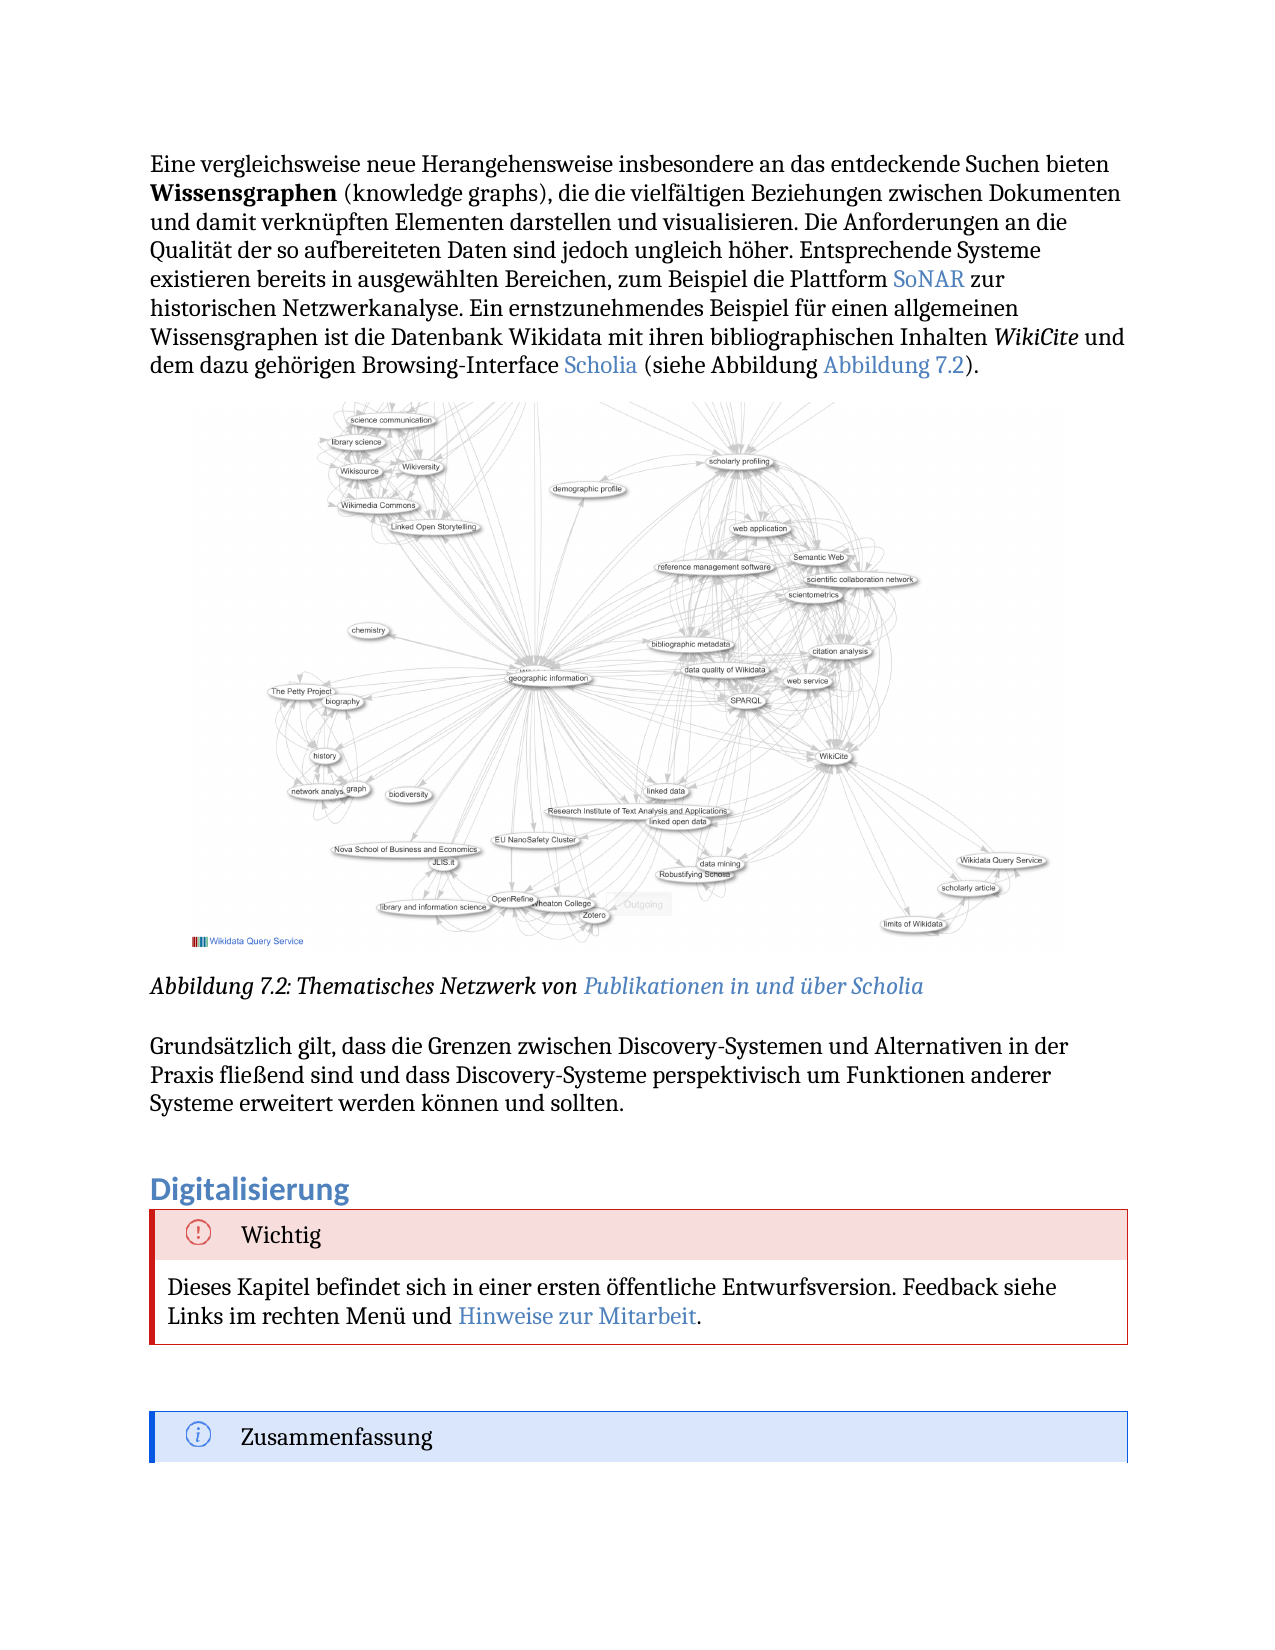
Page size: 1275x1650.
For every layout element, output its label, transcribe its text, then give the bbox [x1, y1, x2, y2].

table_header Zusammenfassung [155, 1412, 1127, 1462]
picture [188, 402, 1064, 951]
table_header Abbildung 7.2: Thematisches Netzwerk von Publikationen in und über Scholia [139, 399, 1114, 1013]
table_cell Dieses Kapitel befindet sich in einer ersten öffentliche Entwurfsversion. Feedback siehe Links im rechten Menü und Hinweise zur Mitarbeit. [155, 1260, 1127, 1344]
picture [186, 1219, 211, 1245]
picture [186, 1421, 211, 1447]
text Eine vergleichsweise neue Herangehensweise insbesondere an das entdeckende Suchen bieten Wissensgraphen (knowledge graphs), die die vielfältigen Beziehungen zwischen Dokumenten und damit verknüpften Elementen darstellen und visualisieren. Die Anforderungen an die Qualität der so aufbereiteten Daten sind jedoch ungleich höher. Entsprechende Systeme existieren bereits in ausgewählten Bereichen, zum Beispiel die Plattform SoNAR zur historischen Netzwerkanalyse. Ein ernstzunehmendes Beispiel für einen allgemeinen Wissensgraphen ist die Datenbank Wikidata mit ihren bibliographischen Inhalten WikiCite und dem dazu gehörigen Browsing-Interface Scholia (siehe Abbildung Abbildung 7.2). [150, 150, 1125, 380]
text Grundsätzlich gilt, dass die Grenzen zwischen Discovery-Systemen und Alternativen in der Praxis fließend sind und dass Discovery-Systeme perspektivisch um Funktionen anderer Systeme erweitert werden können und sollten. [150, 1032, 1125, 1118]
table_header Wichtig [155, 1210, 1127, 1260]
subtitle Digitalisierung [150, 1168, 1125, 1209]
